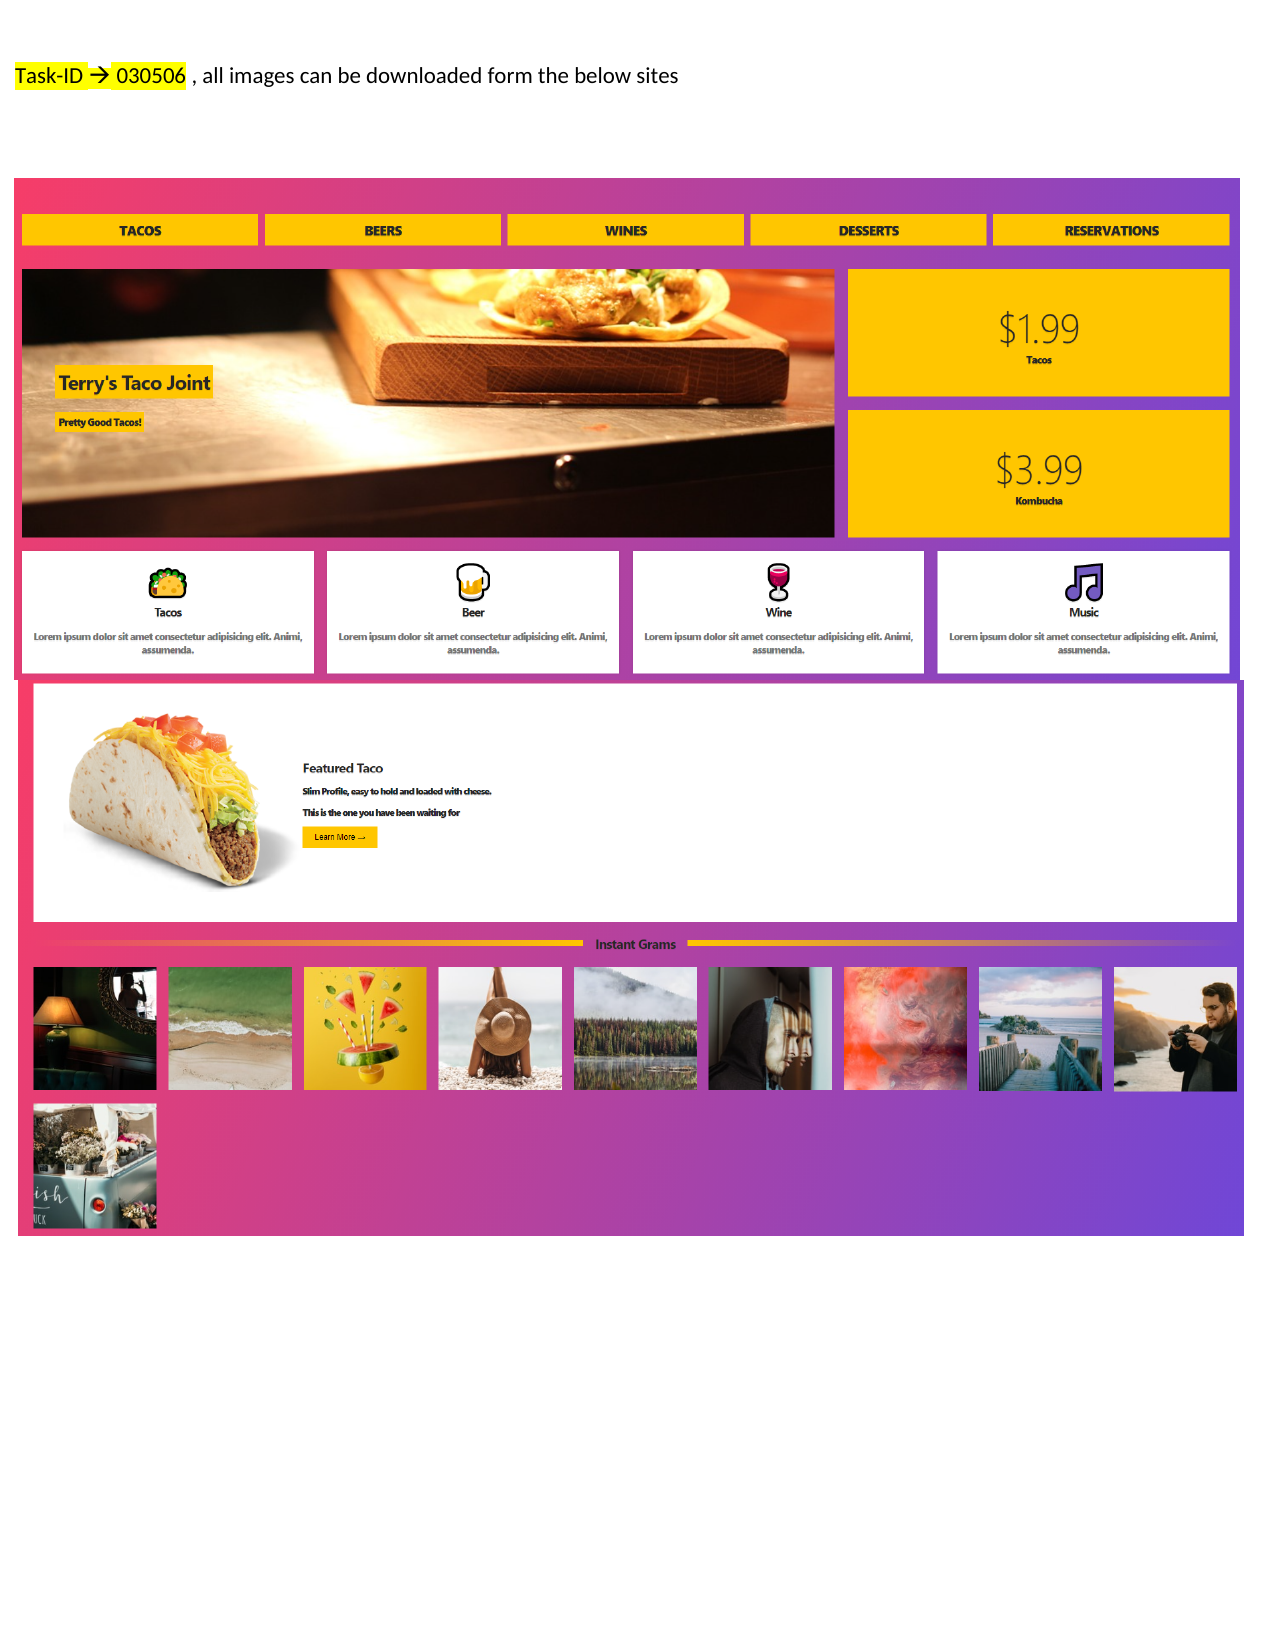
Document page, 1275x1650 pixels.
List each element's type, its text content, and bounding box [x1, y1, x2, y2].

picture [14, 178, 1244, 1236]
text Task-ID 030506 , all images can be downloaded form the below sites [186, 62, 1240, 90]
